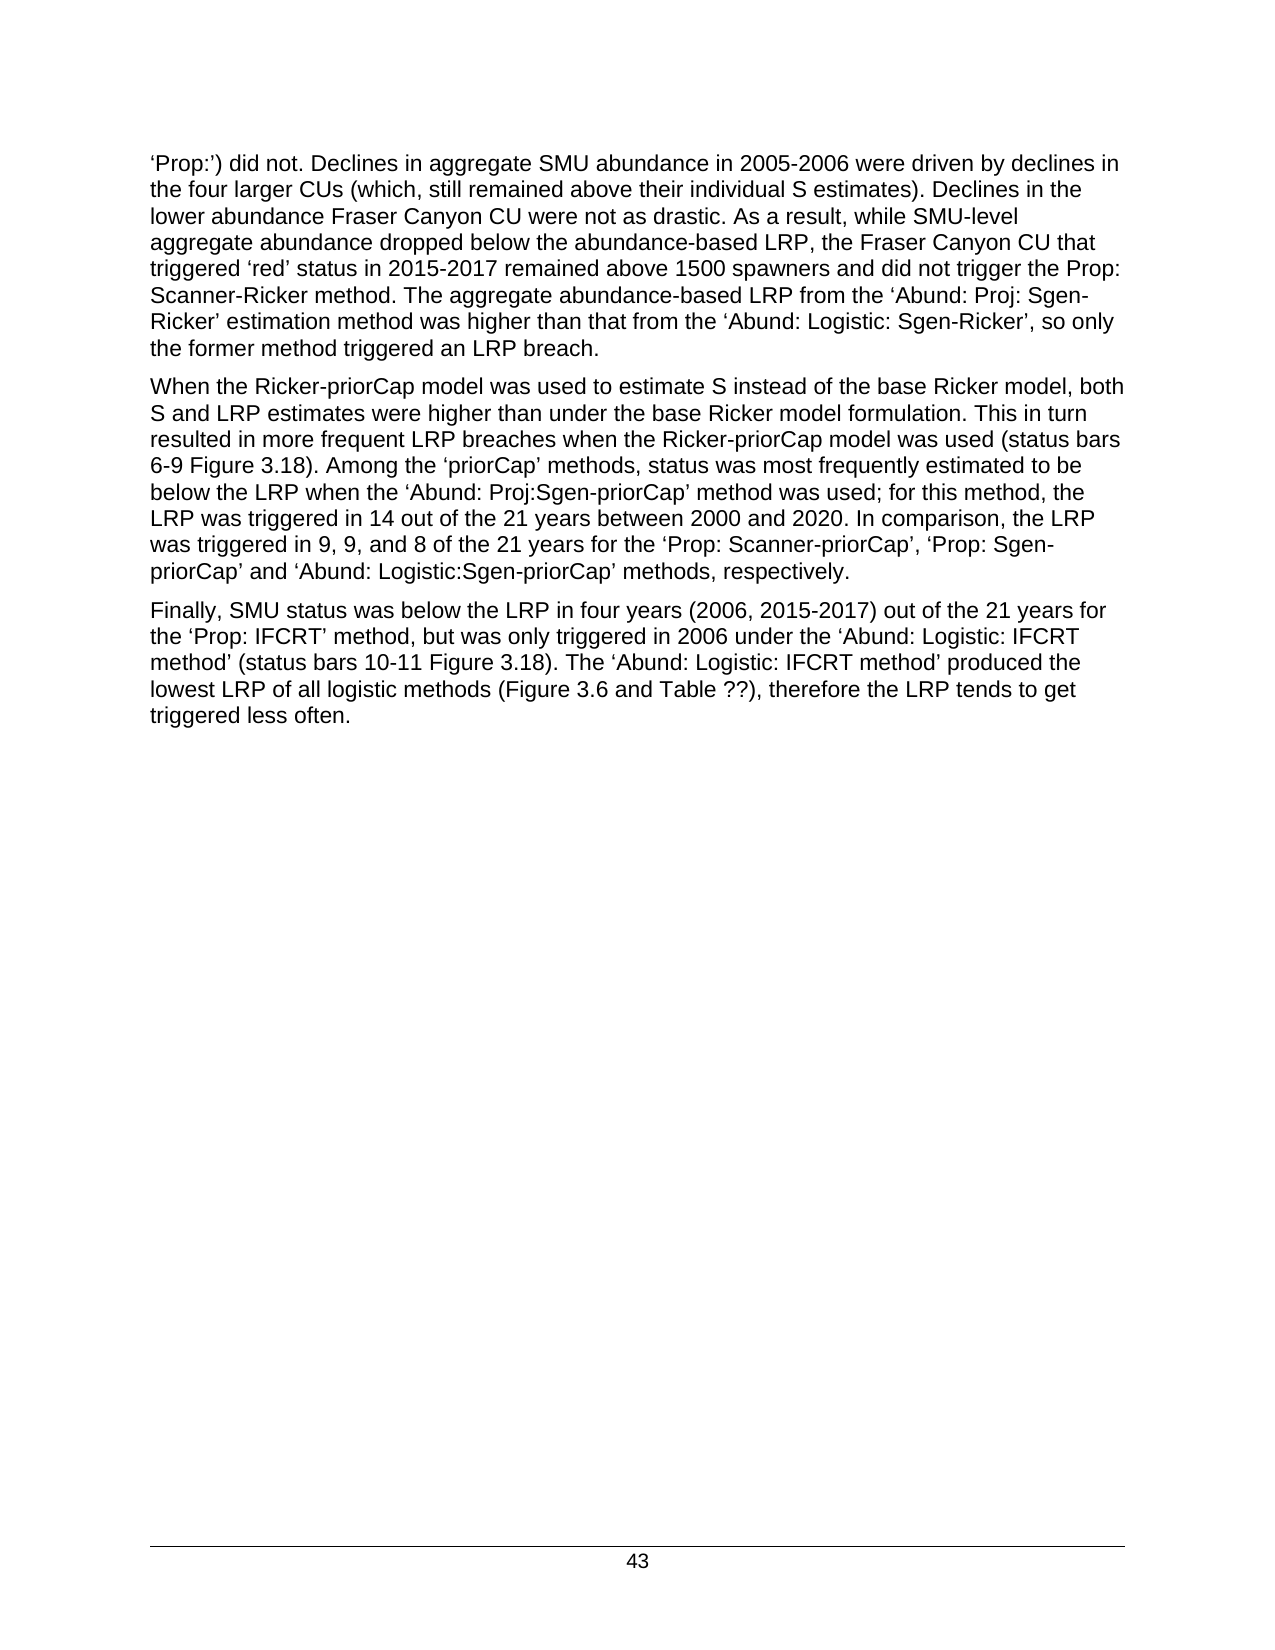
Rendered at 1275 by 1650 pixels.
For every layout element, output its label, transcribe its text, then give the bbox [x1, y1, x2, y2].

text When the Ricker-priorCap model was used to estimate S instead of the base Ricker model, both S and LRP estimates were higher than under the base Ricker model formulation. This in turn resulted in more frequent LRP breaches when the Ricker-priorCap model was used (status bars 6-9 Figure 3.18). Among the ‘priorCap’ methods, status was most frequently estimated to be below the LRP when the ‘Abund: Proj:Sgen-priorCap’ method was used; for this method, the LRP was triggered in 14 out of the 21 years between 2000 and 2020. In comparison, the LRP was triggered in 9, 9, and 8 of the 21 years for the ‘Prop: Scanner-priorCap’, ‘Prop: Sgen-priorCap’ and ‘Abund: Logistic:Sgen-priorCap’ methods, respectively. [150, 373, 1125, 584]
text Finally, SMU status was below the LRP in four years (2006, 2015-2017) out of the 21 years for the ‘Prop: IFCRT’ method, but was only triggered in 2006 under the ‘Abund: Logistic: IFCRT method’ (status bars 10-11 Figure 3.18). The ‘Abund: Logistic: IFCRT method’ produced the lowest LRP of all logistic methods (Figure 3.6 and Table ??), therefore the LRP tends to get triggered less often. [150, 597, 1125, 728]
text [150, 150, 1125, 361]
